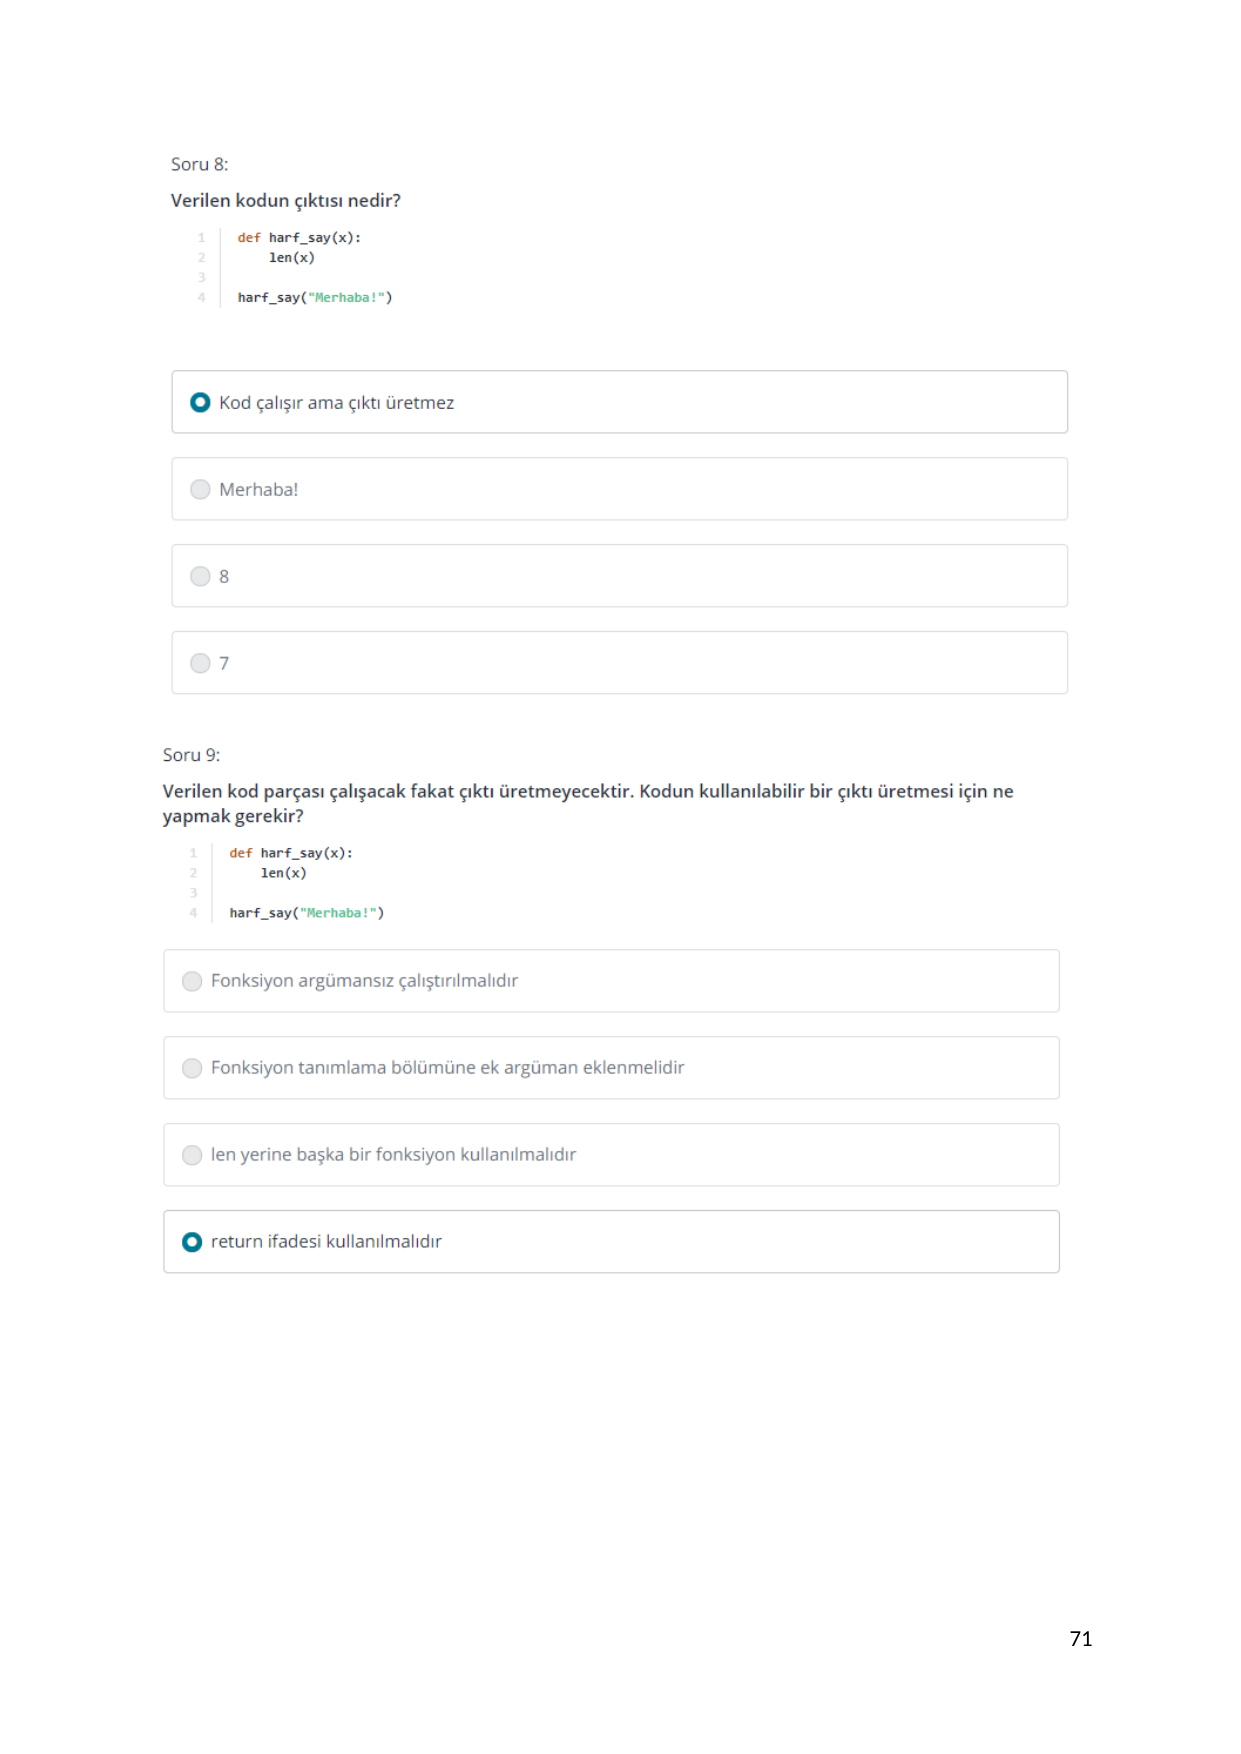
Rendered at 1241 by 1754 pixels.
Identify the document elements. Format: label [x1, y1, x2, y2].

picture [147, 147, 1093, 732]
picture [147, 733, 1093, 1304]
